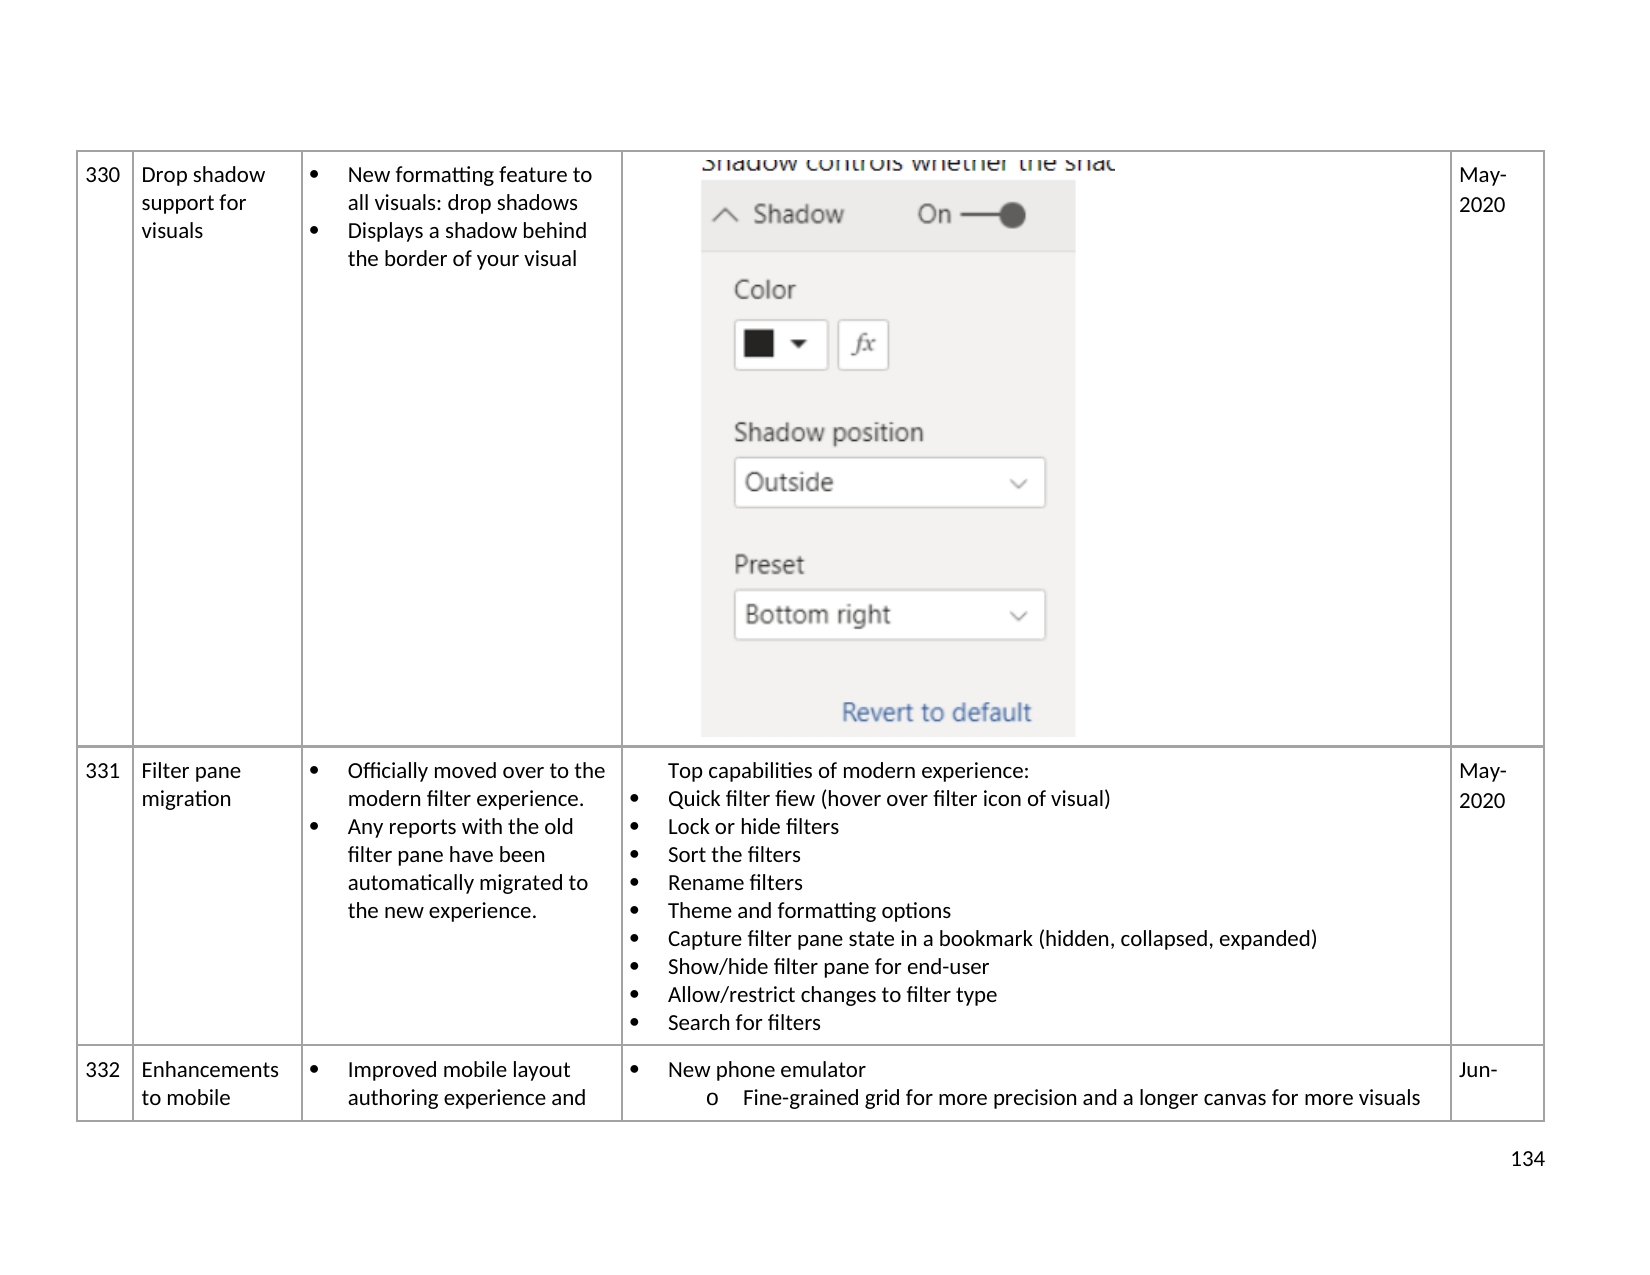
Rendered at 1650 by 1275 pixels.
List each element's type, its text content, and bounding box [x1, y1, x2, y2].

table_cell Jun-2020 [1452, 1046, 1543, 1120]
table_cell 331 [78, 748, 132, 1044]
table_cell 332 [78, 1046, 132, 1120]
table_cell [134, 1046, 301, 1120]
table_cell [623, 1046, 1450, 1120]
table_cell New formatting feature to all visuals: drop shadows Displays a shadow behind the border of your visual [303, 152, 621, 745]
table_cell May-2020 [1452, 748, 1543, 1044]
table_cell [623, 152, 1450, 745]
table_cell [303, 1046, 621, 1120]
table_cell Filter pane migration [134, 748, 301, 1044]
picture [667, 160, 1115, 737]
table_cell Top capabilities of modern experience: Quick filter fiew (hover over filter icon of visual) Lock or hide filters Sort the filters Rename filters Theme and formatting options Capture filter pane state in a bookmark (hidden, collapsed, expanded) Show/hide filter pane for end-user Allow/restrict changes to filter type Search for filters [623, 748, 1450, 1044]
table_cell Drop shadow support for visuals [134, 152, 301, 745]
table_cell May-2020 [1452, 152, 1543, 745]
table_cell 330 [78, 152, 132, 745]
table_cell Officially moved over to the modern filter experience. Any reports with the old filter pane have been automatically migrated to the new experience. [303, 748, 621, 1044]
